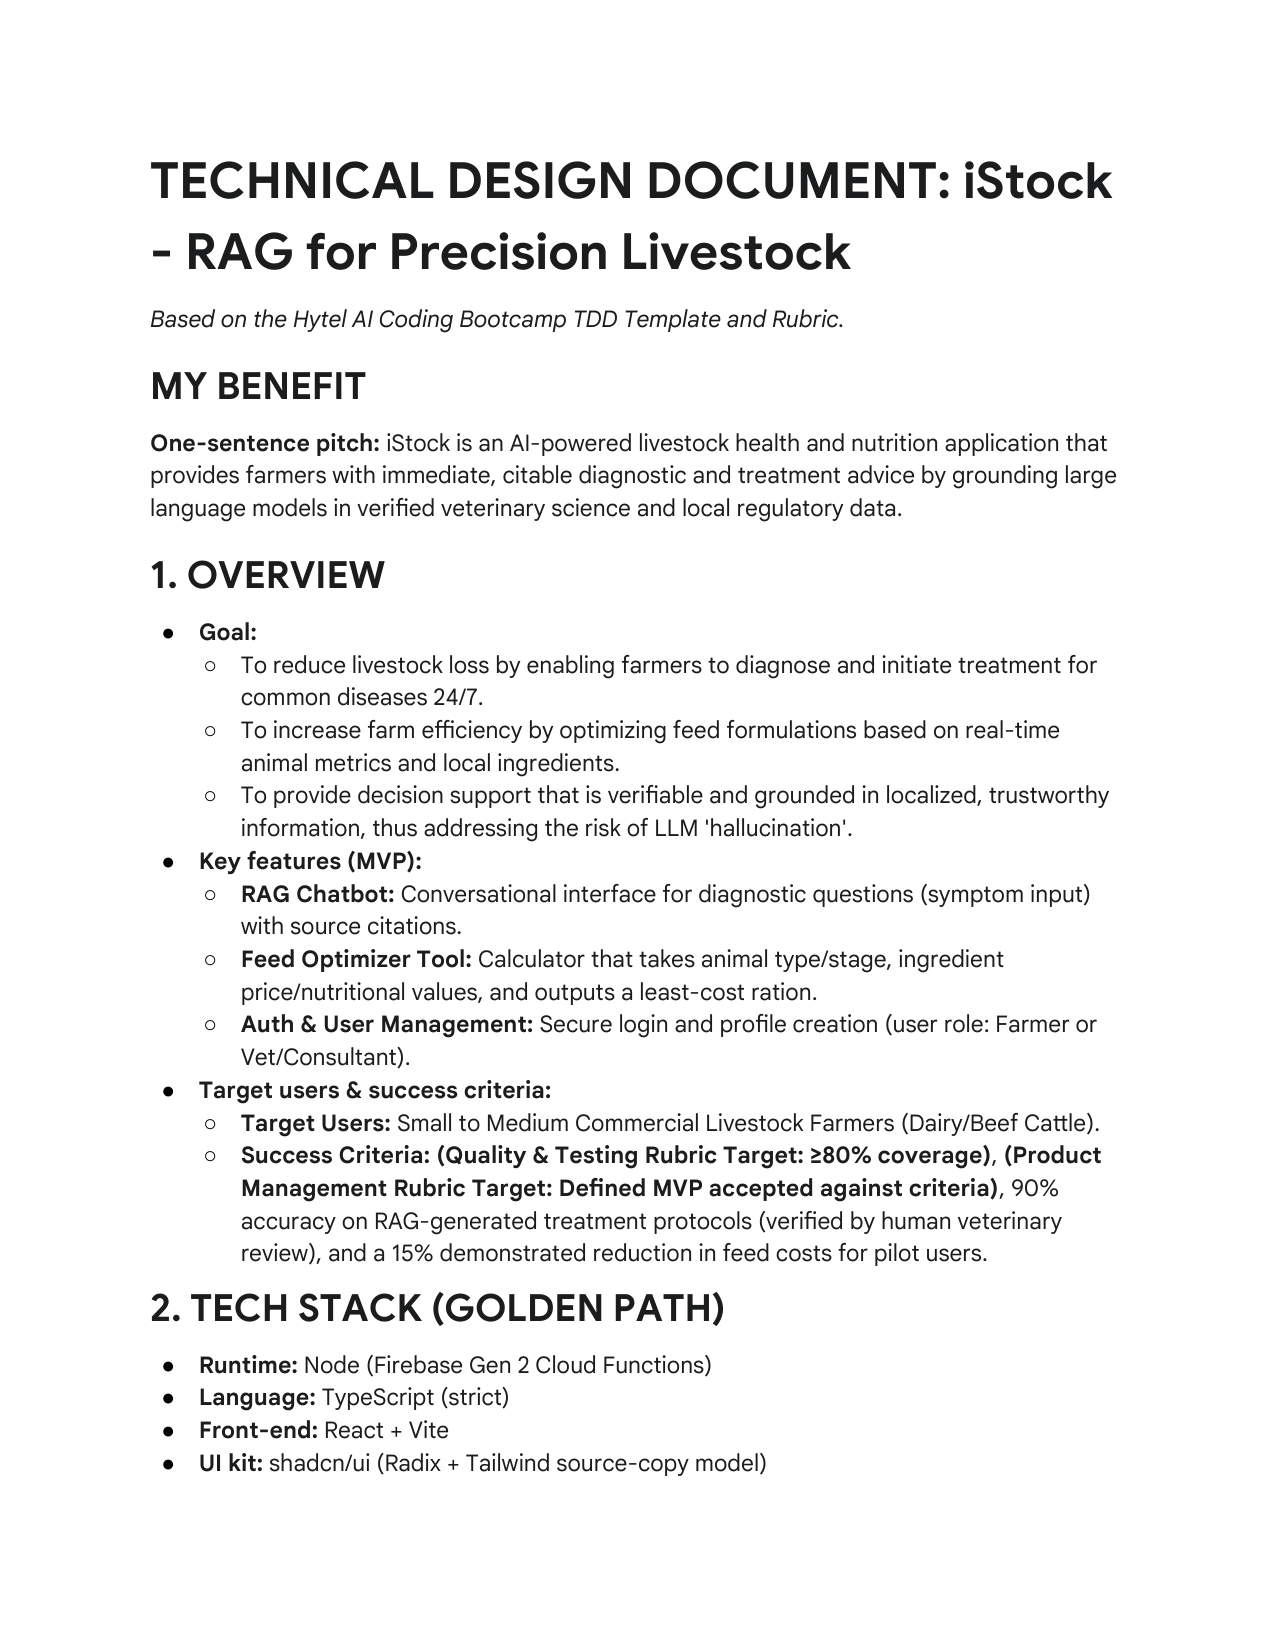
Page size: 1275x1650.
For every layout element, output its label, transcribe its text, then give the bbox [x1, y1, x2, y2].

text One-sentence pitch: iStock is an AI-powered livestock health and nutrition application that provides farmers with immediate, citable diagnostic and treatment advice by grounding large language models in verified veterinary science and local regulatory data. [150, 429, 1125, 523]
list UI kit: shadcn/ui (Radix + Tailwind source-copy model) [161, 1449, 1125, 1478]
list To increase farm efficiency by optimizing feed formulations based on real-time animal metrics and local ingredients. [203, 716, 1125, 778]
subtitle MY BENEFIT [150, 363, 1125, 410]
subtitle 1. OVERVIEW [150, 552, 1125, 599]
subtitle TECHNICAL DESIGN DOCUMENT: iStock - RAG for Precision Livestock [150, 150, 1125, 284]
list Goal: [161, 618, 1125, 647]
list Runtime: Node (Firebase Gen 2 Cloud Functions) [161, 1351, 1125, 1379]
list To reduce livestock loss by enabling farmers to diagnose and initiate treatment for common diseases 24/7. [203, 651, 1125, 712]
list Success Criteria: (Quality & Testing Rubric Target: ≥80% coverage), (Product Management Rubric Target: Defined MVP accepted against criteria), 90% accuracy on RAG-generated treatment protocols (verified by human veterinary review), and a 15% demonstrated reduction in feed costs for pilot users. [203, 1141, 1125, 1268]
text Based on the Hytel AI Coding Bootcamp TDD Template and Rubric. [150, 305, 1125, 334]
subtitle 2. TECH STACK (GOLDEN PATH) [150, 1285, 1125, 1332]
list Target Users: Small to Medium Commercial Livestock Farmers (Dairy/Beef Cattle). [203, 1109, 1125, 1137]
list Front-end: React + Vite [161, 1416, 1125, 1445]
list Language: TypeScript (strict) [161, 1383, 1125, 1412]
list Auth & User Management: Secure login and profile creation (user role: Farmer or Vet/Consultant). [203, 1011, 1125, 1072]
list Target users & success criteria: [161, 1076, 1125, 1105]
list Key features (MVP): [161, 847, 1125, 876]
list Feed Optimizer Tool: Calculator that takes animal type/stage, ingredient price/nutritional values, and outputs a least-cost ration. [203, 945, 1125, 1007]
list To provide decision support that is verifiable and grounded in localized, trustworthy information, thus addressing the risk of LLM 'hallucination'. [203, 782, 1125, 843]
list RAG Chatbot: Conversational interface for diagnostic questions (symptom input) with source citations. [203, 880, 1125, 941]
